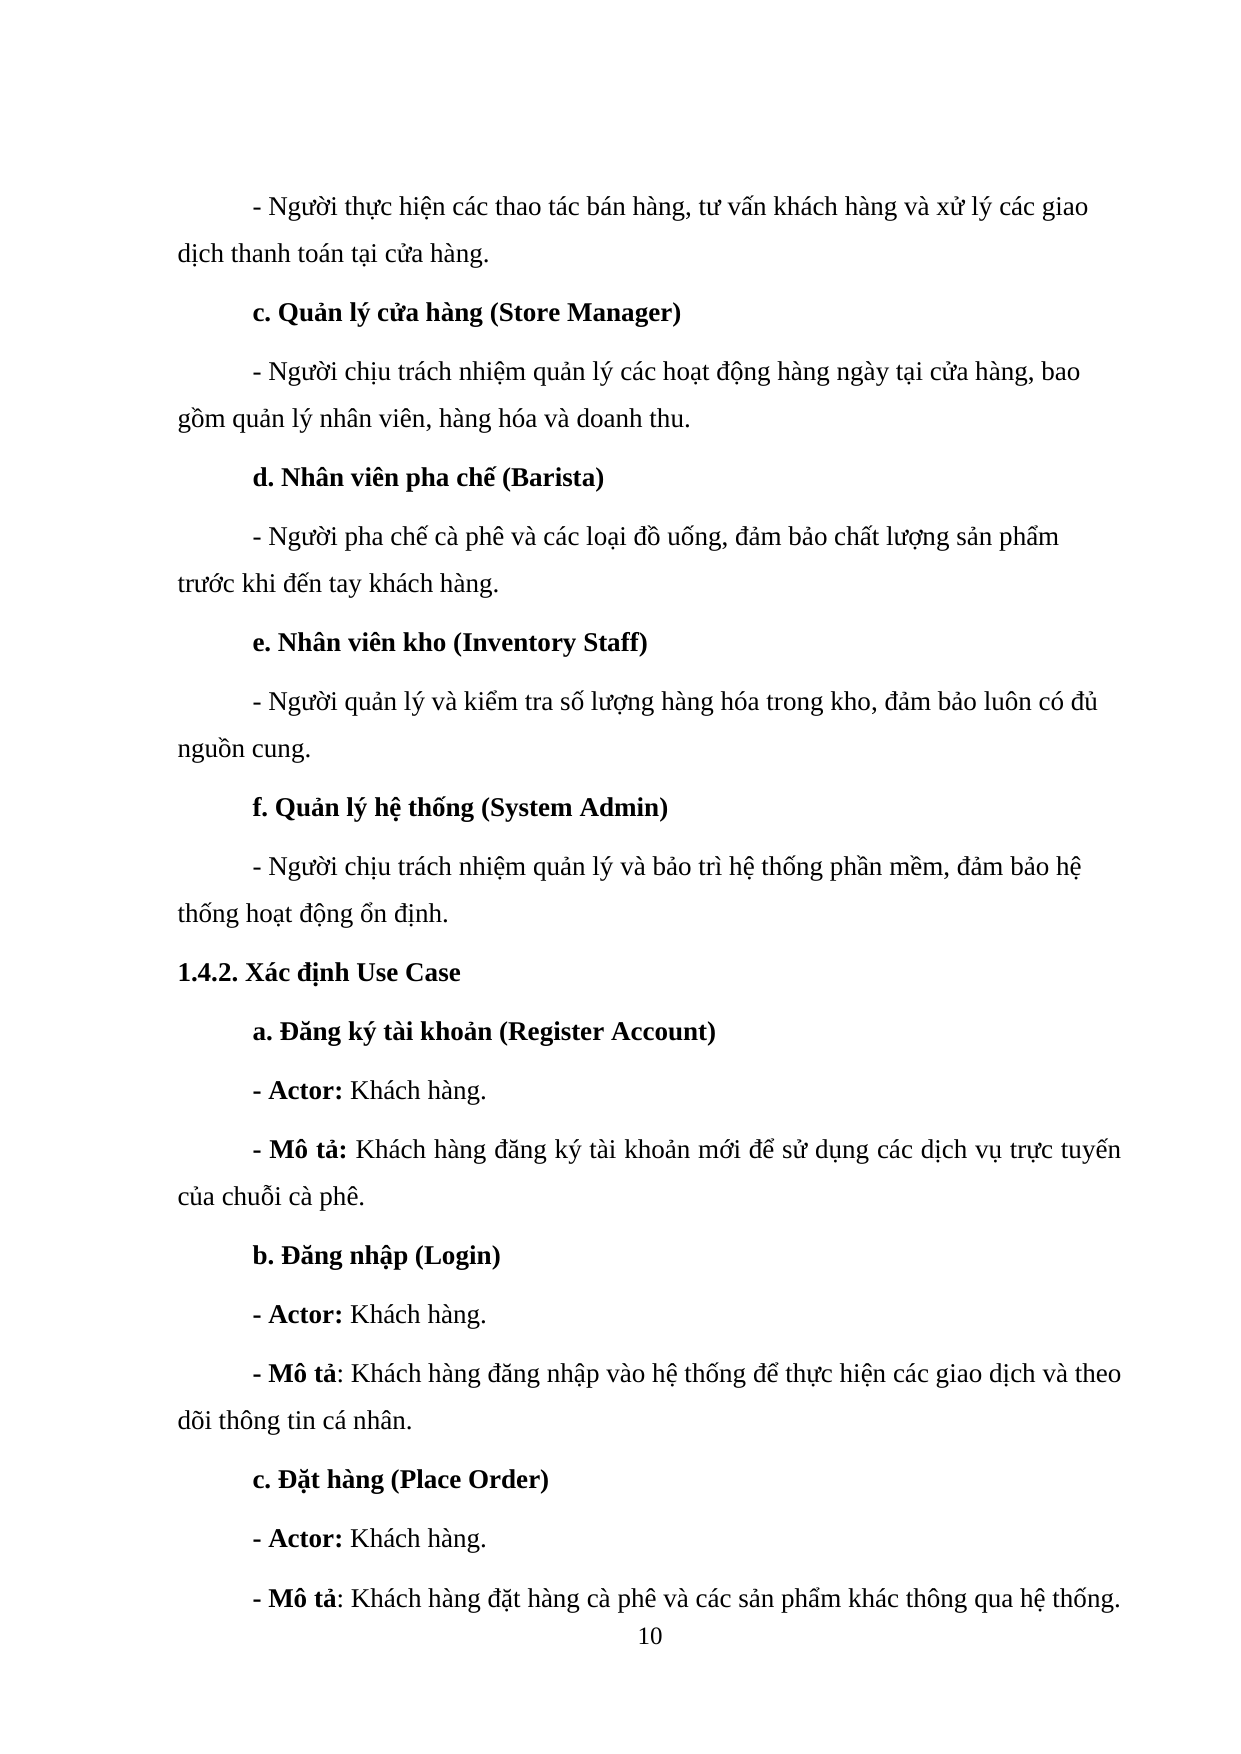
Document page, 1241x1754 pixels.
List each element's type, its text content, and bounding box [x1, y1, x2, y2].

text - Mô tả: Khách hàng đăng nhập vào hệ thống để thực hiện các giao dịch và theo dõi thông tin cá nhân. [177, 1357, 1122, 1435]
text a. Đăng ký tài khoản (Register Account) [177, 1015, 1122, 1046]
text - Người chịu trách nhiệm quản lý và bảo trì hệ thống phần mềm, đảm bảo hệ thống hoạt động ổn định. [177, 850, 1122, 928]
text - Người thực hiện các thao tác bán hàng, tư vấn khách hàng và xử lý các giao dịch thanh toán tại cửa hàng. [177, 190, 1122, 268]
text - Mô tả: Khách hàng đặt hàng cà phê và các sản phẩm khác thông qua hệ thống. [177, 1582, 1122, 1613]
text f. Quản lý hệ thống (System Admin) [177, 791, 1122, 822]
text - Mô tả: Khách hàng đăng ký tài khoản mới để sử dụng các dịch vụ trực tuyến của chuỗi cà phê. [177, 1133, 1122, 1211]
text - Người pha chế cà phê và các loại đồ uống, đảm bảo chất lượng sản phẩm trước khi đến tay khách hàng. [177, 520, 1122, 598]
text e. Nhân viên kho (Inventory Staff) [177, 626, 1122, 657]
text - Người quản lý và kiểm tra số lượng hàng hóa trong kho, đảm bảo luôn có đủ nguồn cung. [177, 685, 1122, 763]
text d. Nhân viên pha chế (Barista) [177, 461, 1122, 492]
text - Actor: Khách hàng. [177, 1298, 1122, 1329]
text - Actor: Khách hàng. [177, 1074, 1122, 1105]
text - Người chịu trách nhiệm quản lý các hoạt động hàng ngày tại cửa hàng, bao gồm quản lý nhân viên, hàng hóa và doanh thu. [177, 355, 1122, 433]
text 1.4.2. Xác định Use Case [177, 956, 1122, 987]
text c. Đặt hàng (Place Order) [177, 1463, 1122, 1494]
text c. Quản lý cửa hàng (Store Manager) [177, 296, 1122, 327]
text b. Đăng nhập (Login) [177, 1239, 1122, 1270]
text - Actor: Khách hàng. [177, 1522, 1122, 1554]
